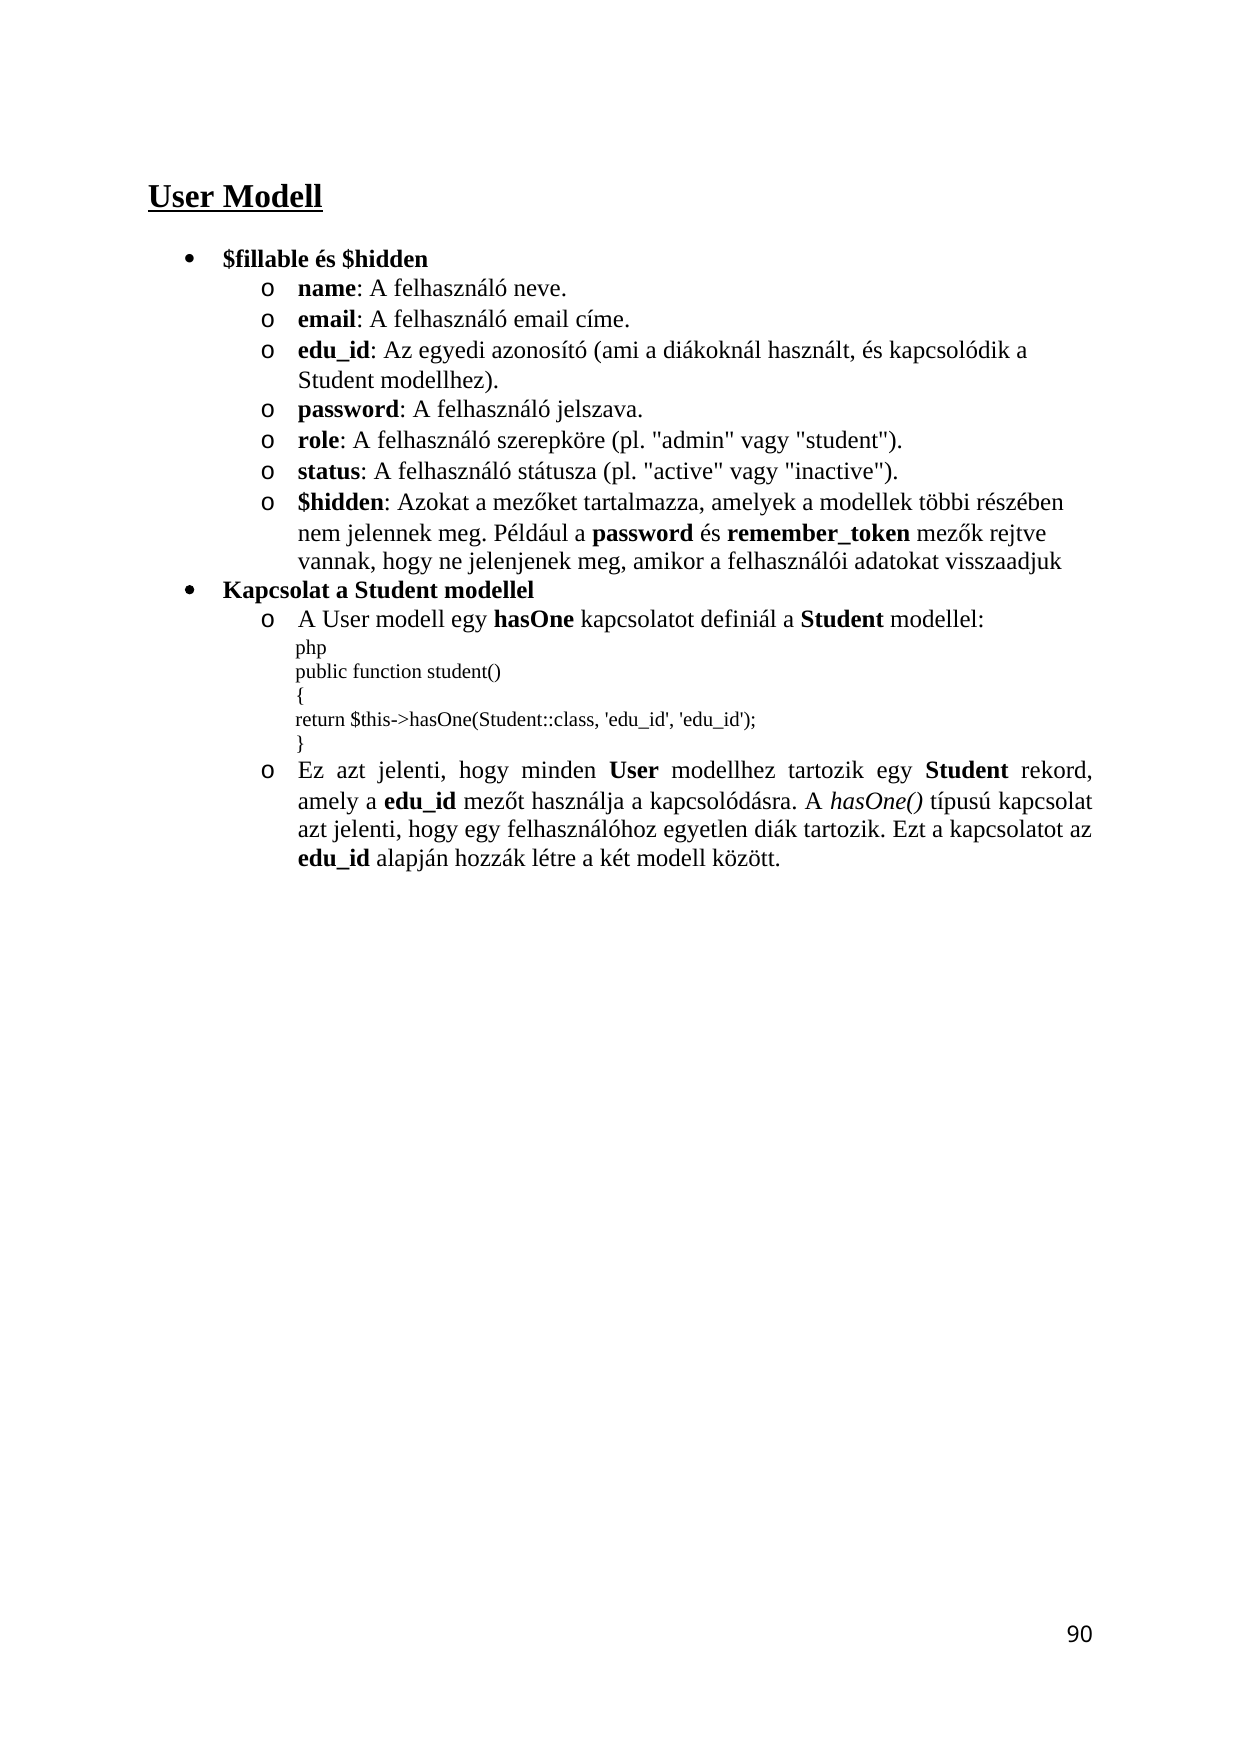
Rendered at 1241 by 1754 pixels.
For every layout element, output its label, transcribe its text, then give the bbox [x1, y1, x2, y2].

list edu_id: Az egyedi azonosító (ami a diákoknál használt, és kapcsolódik a Student modellhez). [260, 335, 1093, 394]
list $fillable és $hidden [185, 244, 1093, 273]
list $hidden: Azokat a mezőket tartalmazza, amelyek a modellek többi részében nem jelennek meg. Például a password és remember_token mezők rejtve vannak, hogy ne jelenjenek meg, amikor a felhasználói adatokat visszaadjuk [260, 487, 1093, 575]
text php [295, 635, 1093, 659]
text { [295, 683, 1093, 707]
list Kapcsolat a Student modellel [185, 575, 1093, 604]
text User Modell [148, 177, 1093, 215]
text } [295, 731, 1093, 755]
text return $this->hasOne(Student::class, 'edu_id', 'edu_id'); [295, 707, 1093, 731]
list name: A felhasználó neve. [260, 273, 1093, 304]
list role: A felhasználó szerepköre (pl. "admin" vagy "student"). [260, 425, 1093, 456]
list email: A felhasználó email címe. [260, 304, 1093, 335]
list A User modell egy hasOne kapcsolatot definiál a Student modellel: [260, 604, 1093, 635]
list Ez azt jelenti, hogy minden User modellhez tartozik egy Student rekord, amely a edu_id mezőt használja a kapcsolódásra. A hasOne() típusú kapcsolat azt jelenti, hogy egy felhasználóhoz egyetlen diák tartozik. Ezt a kapcsolatot az edu_id alapján hozzák létre a két modell között. [260, 755, 1093, 872]
list status: A felhasználó státusza (pl. "active" vagy "inactive"). [260, 456, 1093, 487]
text public function student() [295, 659, 1093, 683]
list password: A felhasználó jelszava. [260, 394, 1093, 425]
